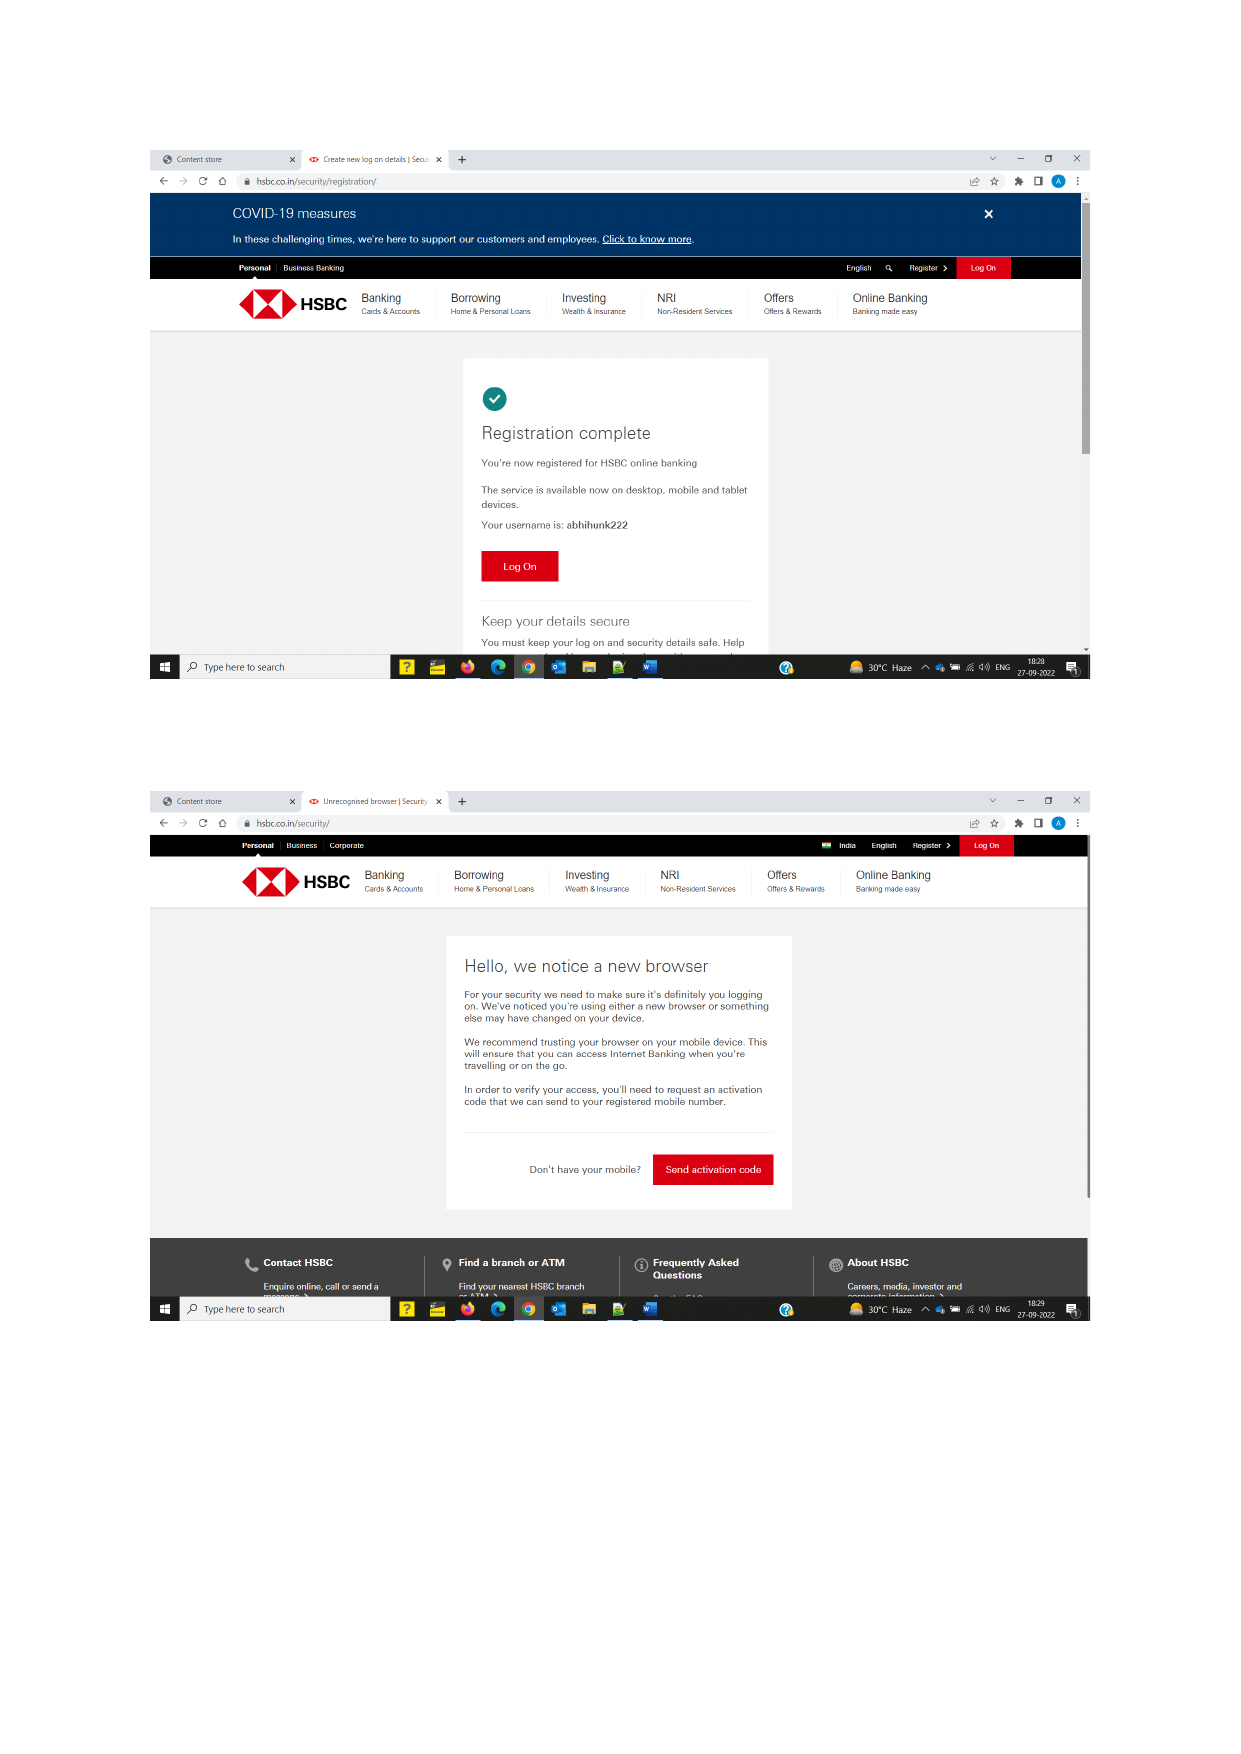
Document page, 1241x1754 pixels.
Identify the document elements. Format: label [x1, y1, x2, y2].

picture [150, 150, 1091, 679]
picture [150, 791, 1091, 1321]
